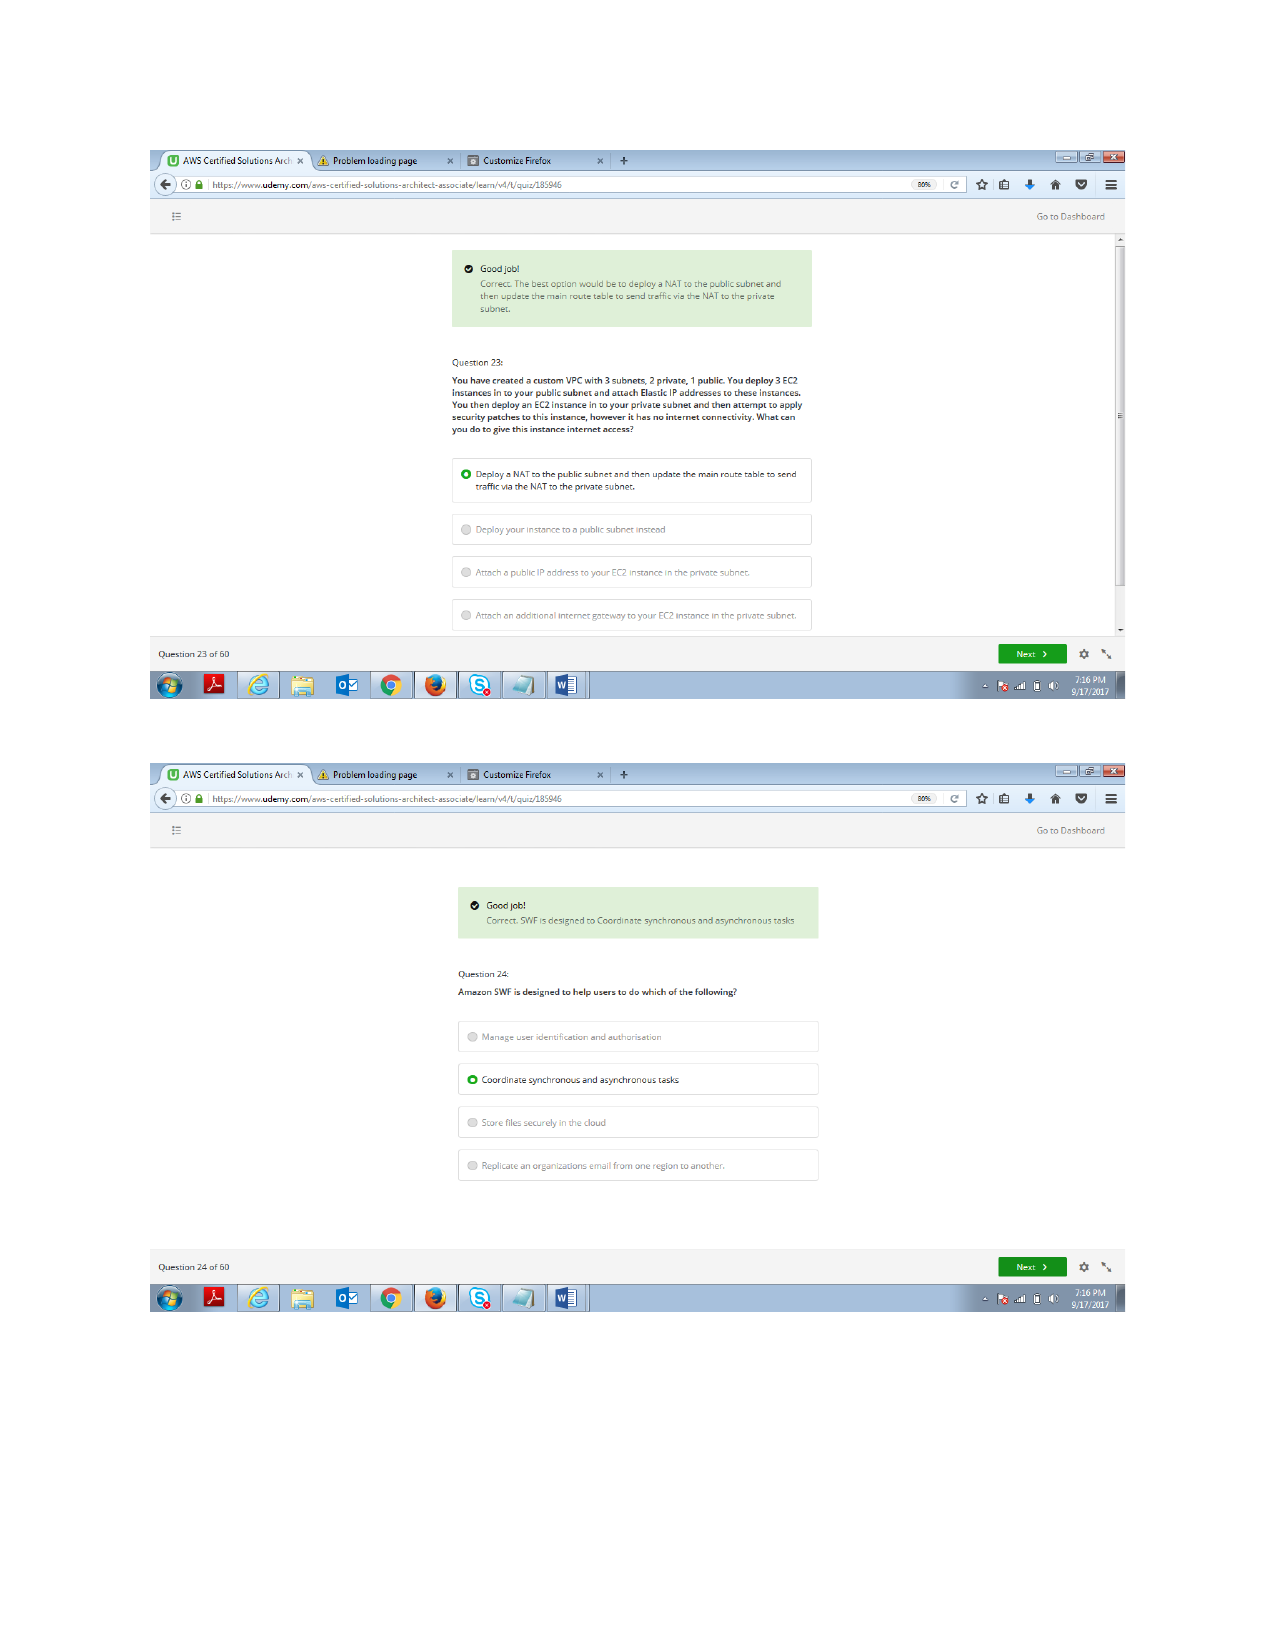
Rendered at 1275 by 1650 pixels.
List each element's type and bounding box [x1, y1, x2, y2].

picture [150, 763, 1125, 1312]
picture [150, 150, 1125, 699]
